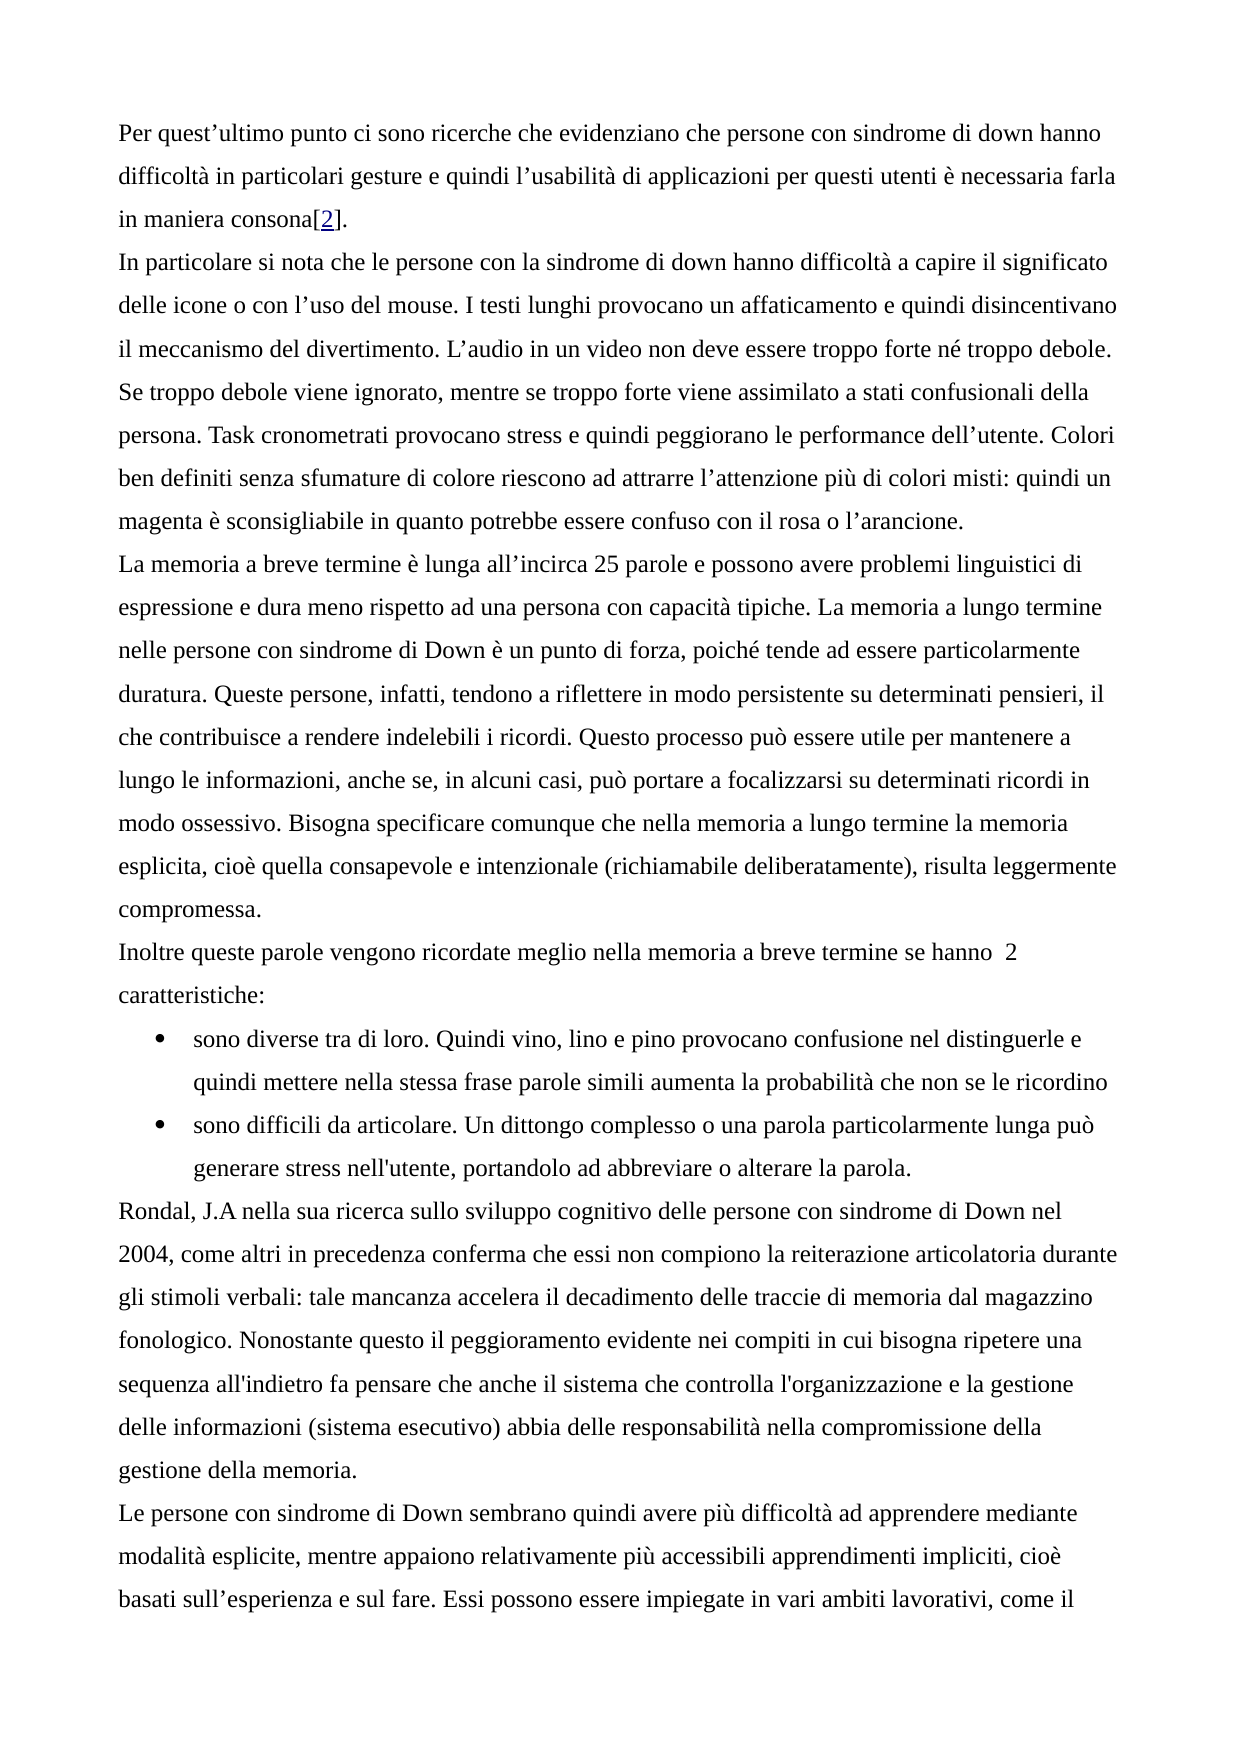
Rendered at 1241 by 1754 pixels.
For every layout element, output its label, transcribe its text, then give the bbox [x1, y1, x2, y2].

text Rondal, J.A nella sua ricerca sullo sviluppo cognitivo delle persone con sindrome di Down nel 2004, come altri in precedenza conferma che essi non compiono la reiterazione articolatoria durante gli stimoli verbali: tale mancanza accelera il decadimento delle traccie di memoria dal magazzino fonologico. Nonostante questo il peggioramento evidente nei compiti in cui bisogna ripetere una sequenza all'indietro fa pensare che anche il sistema che controlla l'organizzazione e la gestione delle informazioni (sistema esecutivo) abbia delle responsabilità nella compromissione della gestione della memoria. [118, 1196, 1122, 1484]
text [118, 1498, 1122, 1613]
text Inoltre queste parole vengono ricordate meglio nella memoria a breve termine se hanno 2 caratteristiche: [118, 937, 1122, 1009]
list sono diverse tra di loro. Quindi vino, lino e pino provocano confusione nel distinguerle e quindi mettere nella stessa frase parole simili aumenta la probabilità che non se le ricordino [156, 1024, 1122, 1096]
text Per quest’ultimo punto ci sono ricerche che evidenziano che persone con sindrome di down hanno difficoltà in particolari gesture e quindi l’usabilità di applicazioni per questi utenti è necessaria farla in maniera consona[2]. [118, 118, 1122, 233]
text In particolare si nota che le persone con la sindrome di down hanno difficoltà a capire il significato delle icone o con l’uso del mouse. I testi lunghi provocano un affaticamento e quindi disincentivano il meccanismo del divertimento. L’audio in un video non deve essere troppo forte né troppo debole. Se troppo debole viene ignorato, mentre se troppo forte viene assimilato a stati confusionali della persona. Task cronometrati provocano stress e quindi peggiorano le performance dell’utente. Colori ben definiti senza sfumature di colore riescono ad attrarre l’attenzione più di colori misti: quindi un magenta è sconsigliabile in quanto potrebbe essere confuso con il rosa o l’arancione. [118, 247, 1122, 535]
text La memoria a breve termine è lunga all’incirca 25 parole e possono avere problemi linguistici di espressione e dura meno rispetto ad una persona con capacità tipiche. La memoria a lungo termine nelle persone con sindrome di Down è un punto di forza, poiché tende ad essere particolarmente duratura. Queste persone, infatti, tendono a riflettere in modo persistente su determinati pensieri, il che contribuisce a rendere indelebili i ricordi. Questo processo può essere utile per mantenere a lungo le informazioni, anche se, in alcuni casi, può portare a focalizzarsi su determinati ricordi in modo ossessivo. Bisogna specificare comunque che nella memoria a lungo termine la memoria esplicita, cioè quella consapevole e intenzionale (richiamabile deliberatamente), risulta leggermente compromessa. [118, 549, 1122, 923]
list sono difficili da articolare. Un dittongo complesso o una parola particolarmente lunga può generare stress nell'utente, portandolo ad abbreviare o alterare la parola. [156, 1110, 1122, 1182]
